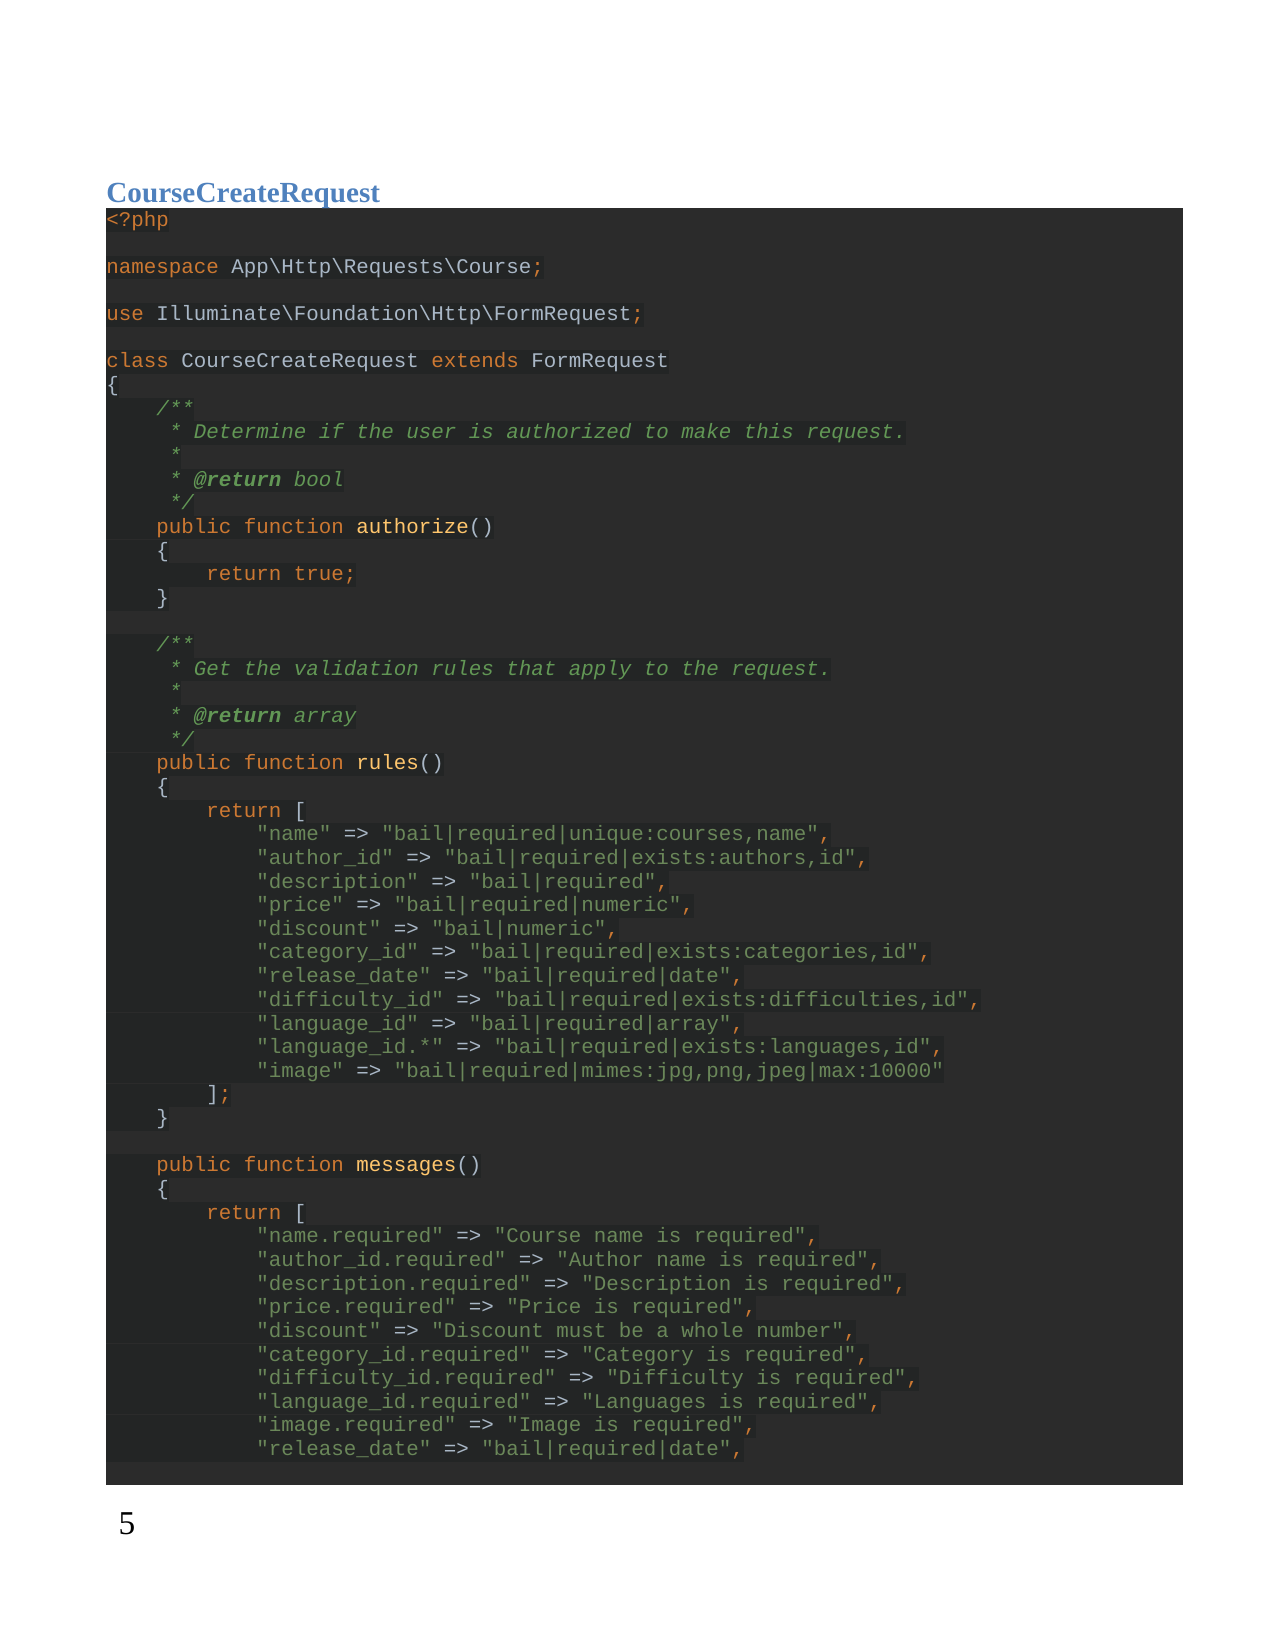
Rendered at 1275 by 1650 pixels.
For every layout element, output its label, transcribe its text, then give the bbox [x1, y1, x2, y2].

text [106, 208, 1183, 1485]
subtitle CourseCreateRequest [106, 175, 1183, 208]
